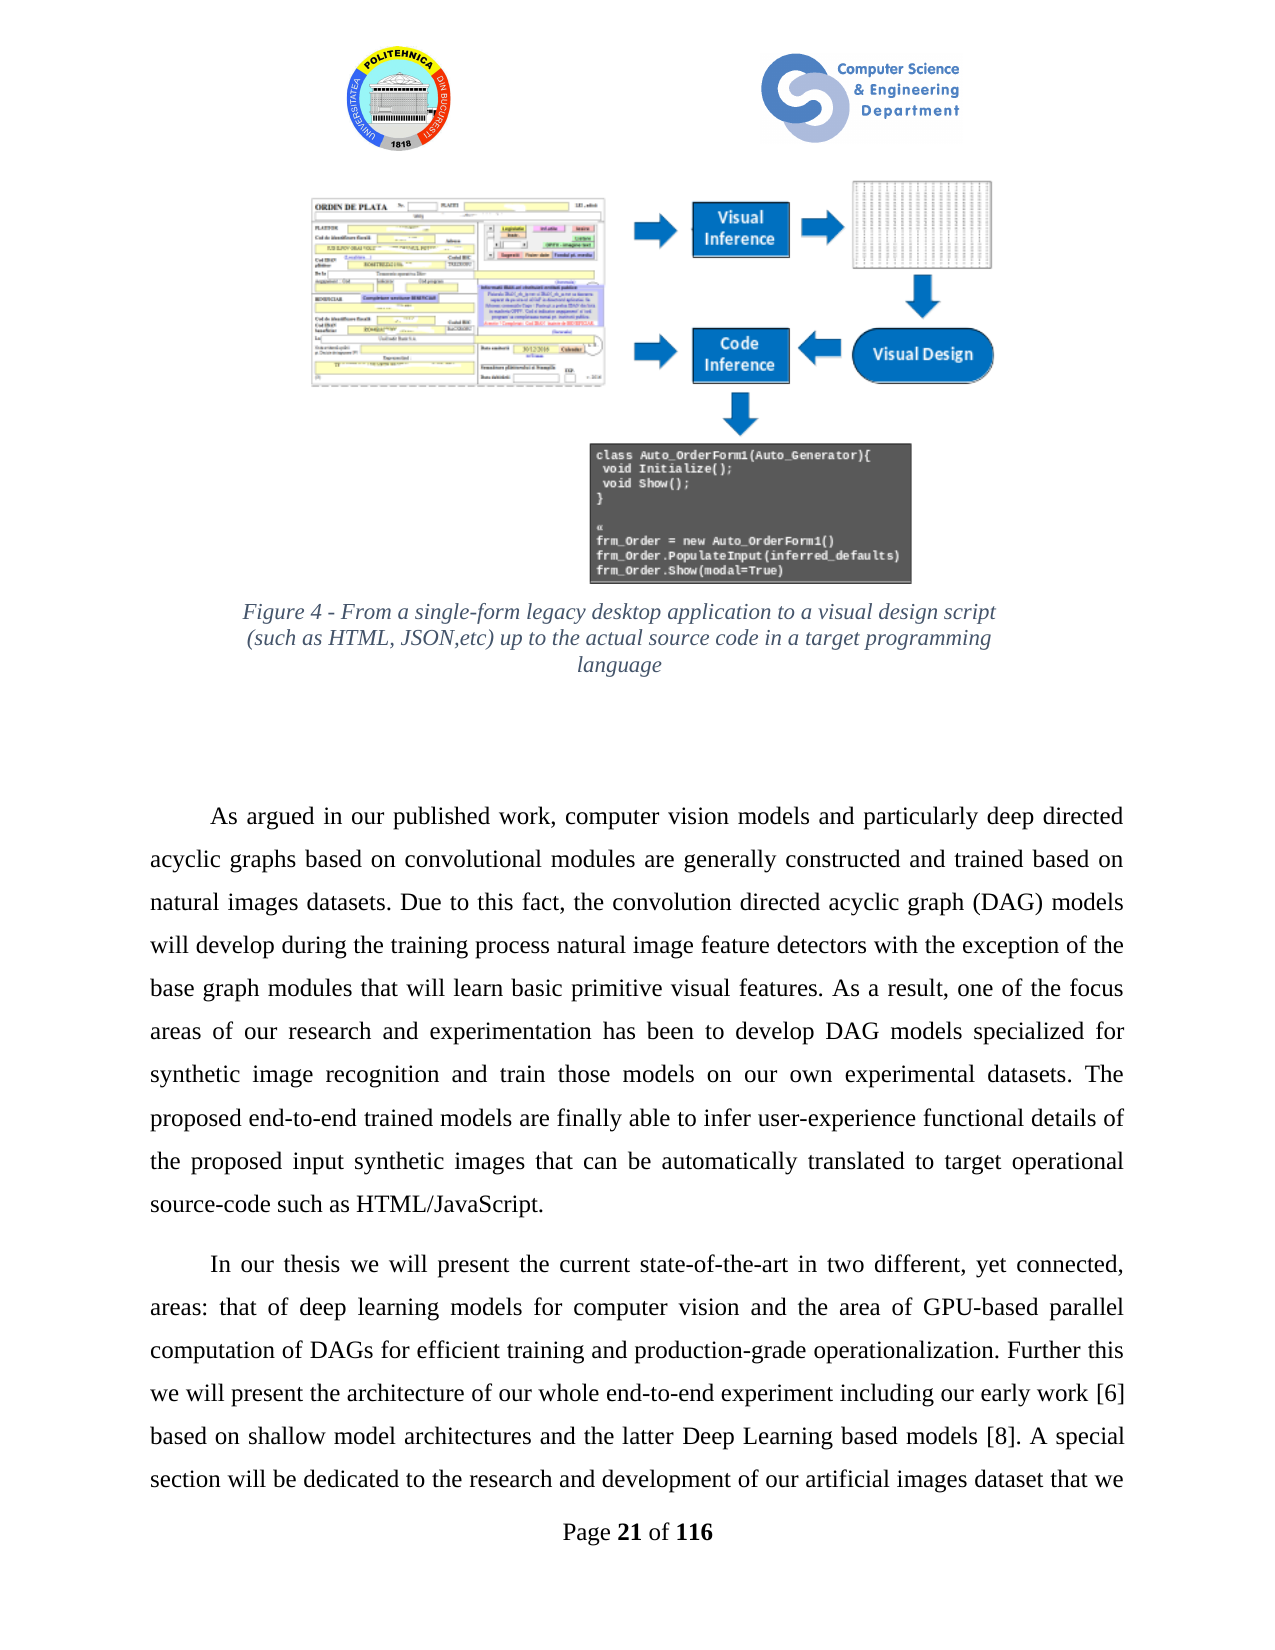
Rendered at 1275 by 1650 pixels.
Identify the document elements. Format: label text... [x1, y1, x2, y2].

picture [346, 46, 451, 151]
text As argued in our published work, computer vision models and particularly deep directed acyclic graphs based on convolutional modules are generally constructed and trained based on natural images datasets. Due to this fact, the convolution directed acyclic graph (DAG) models will develop during the training process natural image feature detectors with the exception of the base graph modules that will learn basic primitive visual features. As a result, one of the focus areas of our research and experimentation has been to develop DAG models specialized for synthetic image recognition and train those models on our own experimental datasets. The proposed end-to-end trained models are finally able to infer user-experience functional details of the proposed input synthetic images that can be automatically translated to target operational source-code such as HTML/JavaScript. [150, 801, 1125, 1218]
table_header Figure 4 - From a single-form legacy desktop application to a visual design script (such as HTML, JSON,etc) up to the actual source code in a target programming language [225, 179, 1016, 741]
picture [760, 53, 963, 144]
